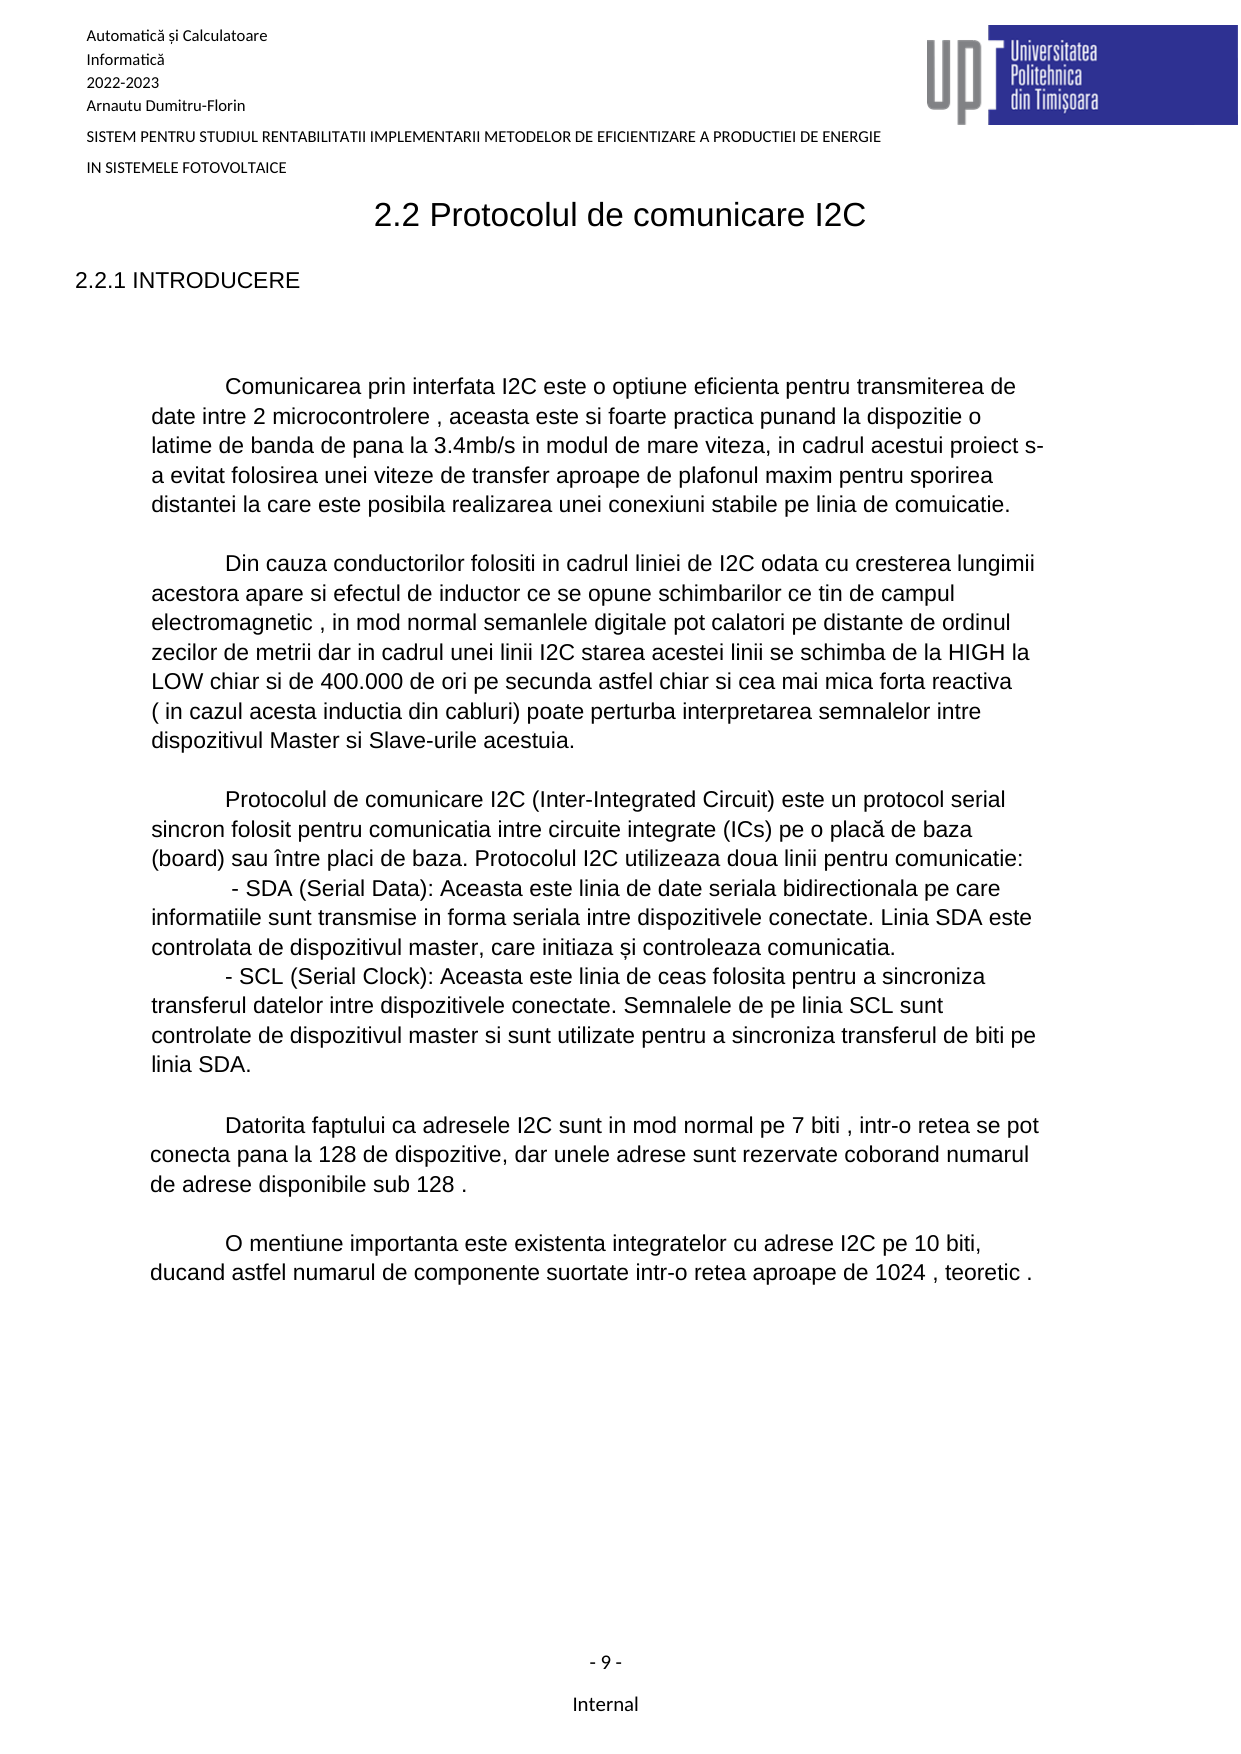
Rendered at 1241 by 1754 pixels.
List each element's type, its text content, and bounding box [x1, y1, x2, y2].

text - SCL (Serial Clock): Aceasta este linia de ceas folosita pentru a sincroniza transferul datelor intre dispozitivele conectate. Semnalele de pe linia SCL sunt controlate de dispozitivul master si sunt utilizate pentru a sincroniza transferul de biti pe linia SDA. [151, 963, 1048, 1078]
text Protocolul de comunicare I2C (Inter-Integrated Circuit) este un protocol serial sincron folosit pentru comunicatia intre circuite integrate (ICs) pe o placă de baza (board) sau între placi de baza. Protocolul I2C utilizeaza doua linii pentru comunicatie: [151, 786, 1048, 871]
picture [927, 25, 1238, 125]
text - SDA (Serial Data): Aceasta este linia de date seriala bidirectionala pe care informatiile sunt transmise in forma seriala intre dispozitivele conectate. Linia SDA este controlata de dispozitivul master, care initiaza și controleaza comunicatia. [151, 874, 1048, 960]
subtitle 2.2 Protocolul de comunicare I2C [75, 194, 1165, 233]
text Din cauza conductorilor folositi in cadrul liniei de I2C odata cu cresterea lungimii acestora apare si efectul de inductor ce se opune schimbarilor ce tin de campul electromagnetic , in mod normal semanlele digitale pot calatori pe distante de ordinul zecilor de metrii dar in cadrul unei linii I2C starea acestei linii se schimba de la HIGH la LOW chiar si de 400.000 de ori pe secunda astfel chiar si cea mai mica forta reactiva ( in cazul acesta inductia din cabluri) poate perturba interpretarea semnalelor intre dispozitivul Master si Slave-urile acestuia. [151, 550, 1048, 753]
subtitle 2.2.1 Introducere [75, 267, 1165, 294]
text Comunicarea prin interfata I2C este o optiune eficienta pentru transmiterea de date intre 2 microcontrolere , aceasta este si foarte practica punand la dispozitie o latime de banda de pana la 3.4mb/s in modul de mare viteza, in cadrul acestui proiect s-a evitat folosirea unei viteze de transfer aproape de plafonul maxim pentru sporirea distantei la care este posibila realizarea unei conexiuni stabile pe linia de comuicatie. [151, 373, 1048, 518]
text Datorita faptului ca adresele I2C sunt in mod normal pe 7 biti , intr-o retea se pot conecta pana la 128 de dispozitive, dar unele adrese sunt rezervate coborand numarul de adrese disponibile sub 128 . [150, 1112, 1048, 1197]
text O mentiune importanta este existenta integratelor cu adrese I2C pe 10 biti, ducand astfel numarul de componente suortate intr-o retea aproape de 1024 , teoretic . [150, 1230, 1048, 1286]
